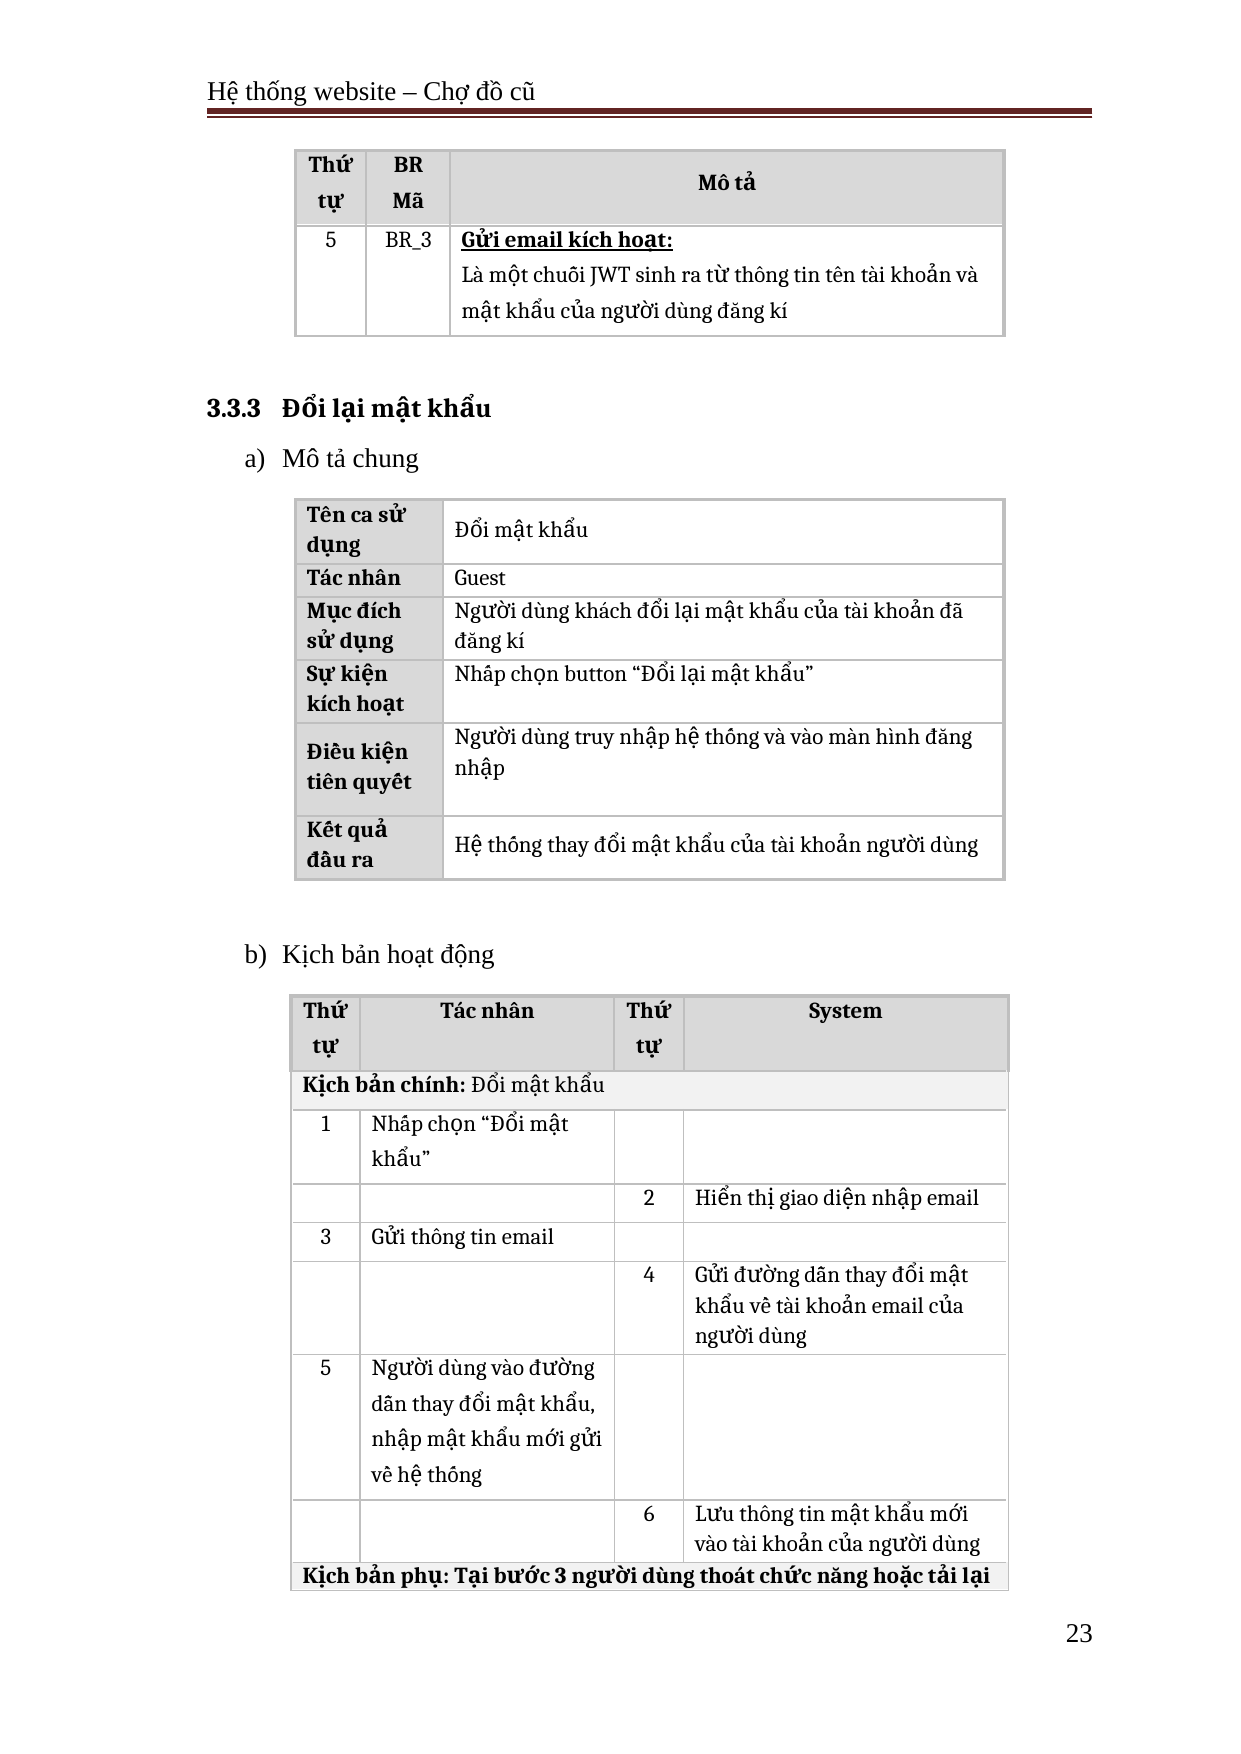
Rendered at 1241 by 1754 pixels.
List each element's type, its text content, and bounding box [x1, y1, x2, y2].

table_cell Hiển thị giao diện nhập email [684, 1183, 1008, 1222]
table_cell Nhấp chọn button “Đổi lại mật khẩu” [444, 661, 1002, 722]
table_cell Mục đích sử dụng [297, 598, 442, 659]
table_cell [292, 1261, 359, 1353]
table_cell BR_3 [367, 227, 449, 335]
subtitle Đổi lại mật khẩu [207, 393, 1092, 425]
table_cell [615, 1223, 683, 1261]
table_cell 3 [292, 1222, 359, 1261]
table_cell 5 [297, 227, 365, 335]
table_cell 4 [615, 1262, 683, 1353]
table_header Thứ tự [293, 998, 359, 1070]
table_cell Người dùng vào đường dẫn thay đổi mật khẩu, nhập mật khẩu mới gửi về hệ thống [361, 1355, 614, 1499]
table_cell Gửi đường dẫn thay đổi mật khẩu về tài khoản email của người dùng [684, 1261, 1008, 1353]
table_cell [361, 1185, 614, 1222]
table_cell Gửi email kích hoạt: Là một chuỗi JWT sinh ra từ thông tin tên tài khoản và mật khẩu của người dùng đăng kí [451, 227, 1002, 335]
list Mô tả chung [244, 442, 1092, 473]
table_cell Tác nhân [297, 565, 442, 596]
table_header Thứ tự [297, 152, 365, 224]
table_cell [615, 1355, 683, 1499]
table_cell 5 [292, 1354, 359, 1499]
table_cell Gửi thông tin email [361, 1223, 614, 1261]
table_header Đổi mật khẩu [444, 501, 1002, 563]
table_cell Điều kiện tiên quyết [297, 724, 442, 815]
table_cell Người dùng khách đổi lại mật khẩu của tài khoản đã đăng kí [444, 598, 1002, 659]
table_cell 6 [615, 1501, 683, 1562]
table_cell Lưu thông tin mật khẩu mới vào tài khoản của người dùng [684, 1499, 1008, 1562]
table_header System [685, 998, 1007, 1070]
table_cell [615, 1111, 683, 1183]
table_cell Kết quả đầu ra [297, 817, 442, 878]
table_cell [684, 1354, 1008, 1499]
table_cell [292, 1499, 359, 1562]
table_header BR Mã [367, 152, 449, 224]
table_header Thứ tự [615, 998, 683, 1070]
table_cell 1 [292, 1109, 359, 1183]
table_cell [292, 1562, 1008, 1589]
table_cell Guest [444, 565, 1002, 596]
table_header Mô tả [451, 152, 1002, 224]
table_cell [361, 1262, 614, 1353]
table_cell 2 [615, 1185, 683, 1222]
list Kịch bản hoạt động [244, 938, 1092, 969]
table_header Tên ca sử dụng [297, 501, 442, 563]
table_cell Kịch bản chính: Đổi mật khẩu [292, 1070, 1008, 1109]
table_cell Hệ thống thay đổi mật khẩu của tài khoản người dùng [444, 817, 1002, 878]
table_cell [684, 1222, 1008, 1261]
table_header Tác nhân [361, 998, 613, 1070]
table_cell [361, 1501, 614, 1562]
table_cell Người dùng truy nhập hệ thống và vào màn hình đăng nhập [444, 724, 1002, 815]
table_cell [292, 1183, 359, 1222]
table_cell [684, 1109, 1008, 1183]
table_cell Sự kiện kích hoạt [297, 661, 442, 722]
table_cell Nhấp chọn “Đổi mật khẩu” [361, 1111, 614, 1183]
